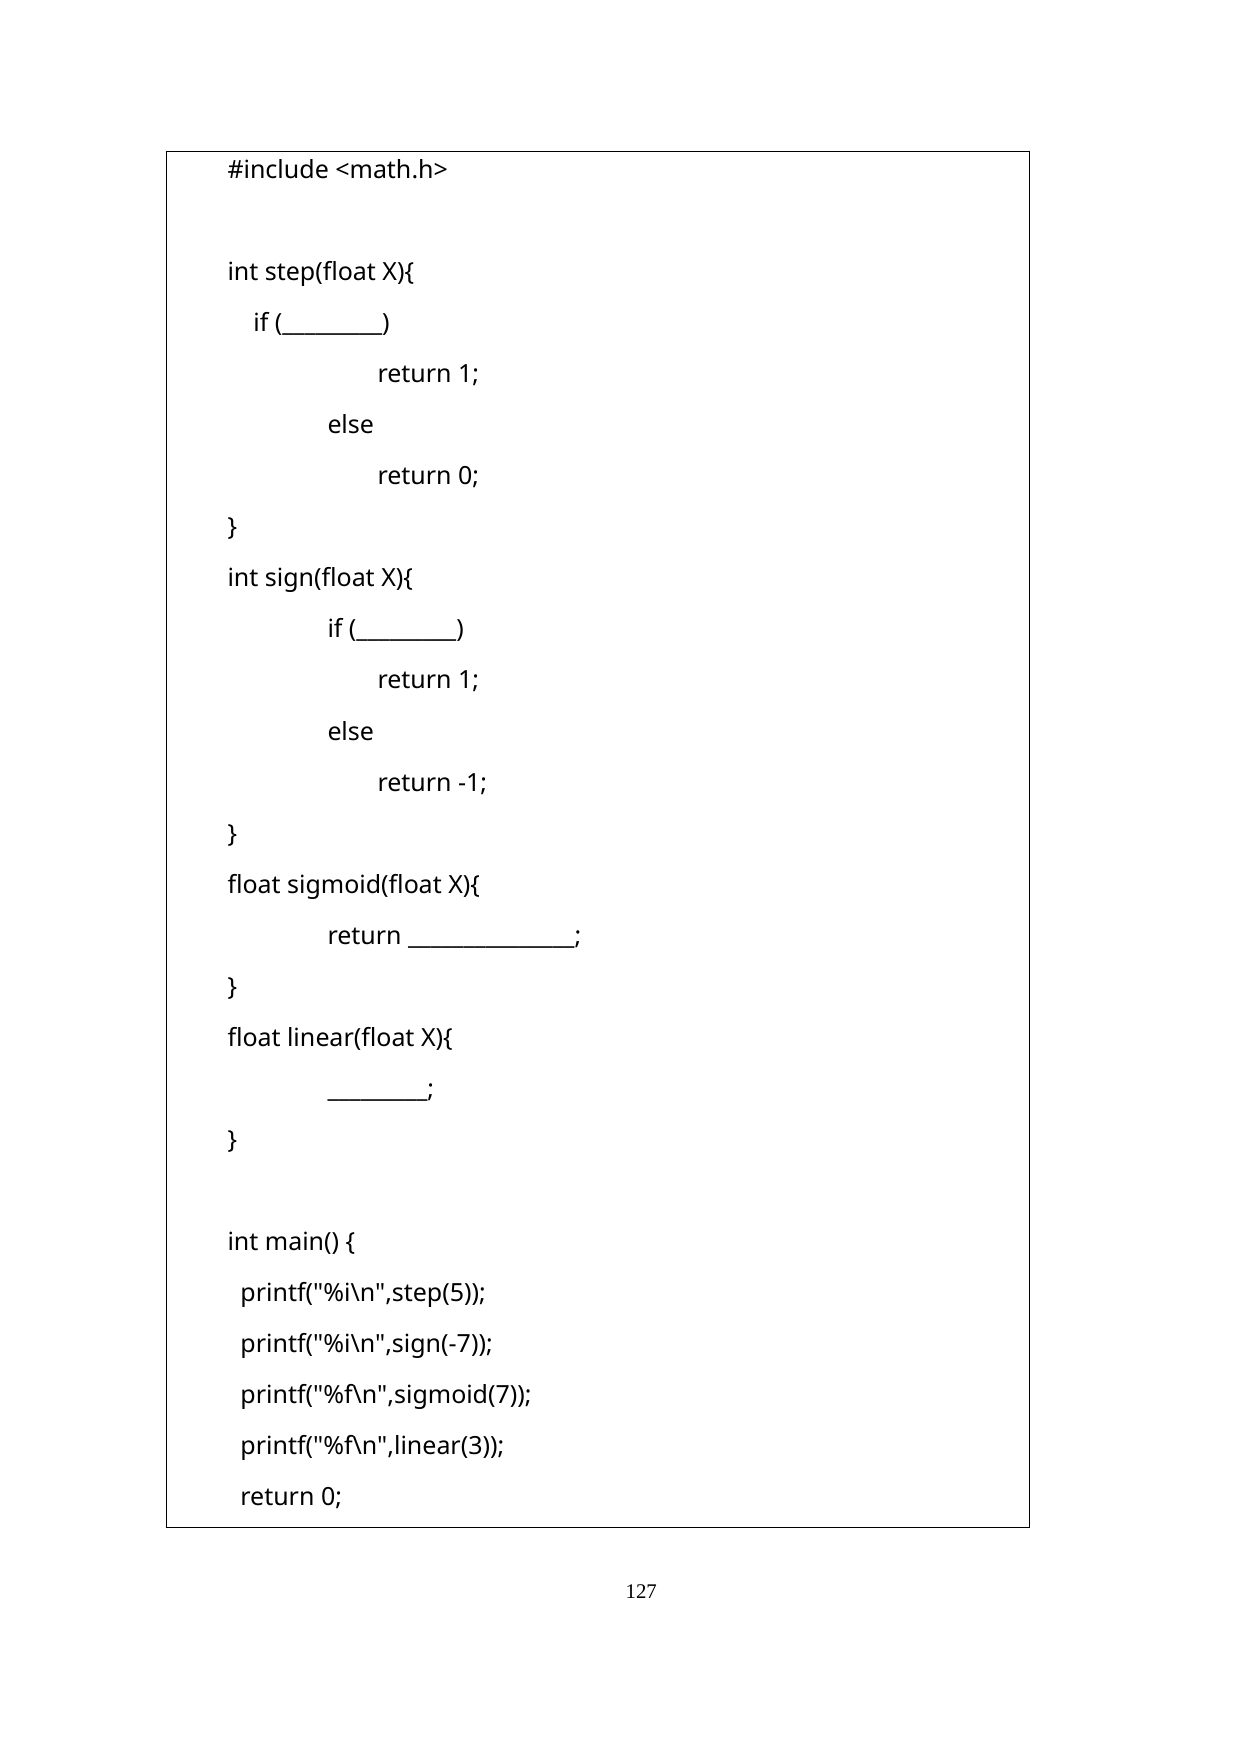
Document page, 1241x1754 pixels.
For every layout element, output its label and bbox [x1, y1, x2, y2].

table_header [167, 152, 1029, 1527]
